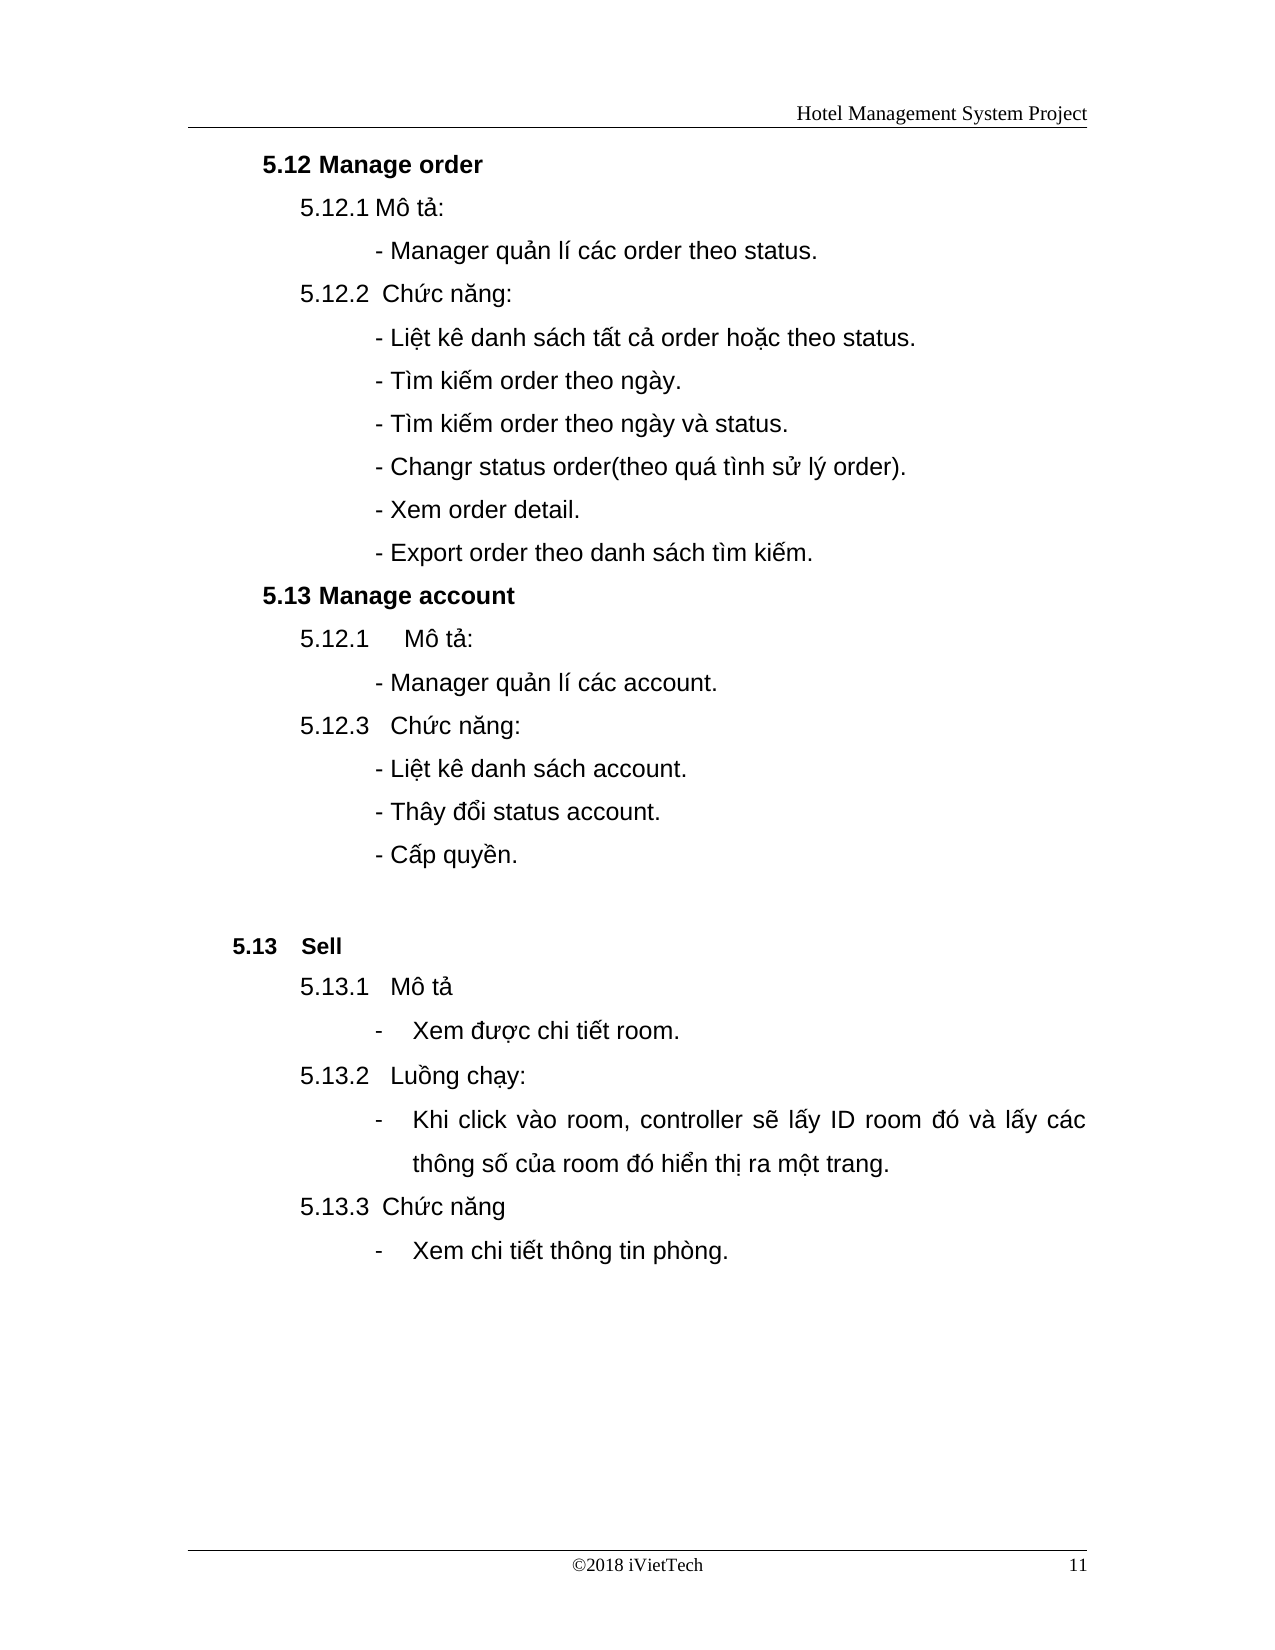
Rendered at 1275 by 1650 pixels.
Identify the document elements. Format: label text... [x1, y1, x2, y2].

list 5.13.2 Luồng chạy: [300, 1061, 1087, 1090]
list Manage account [262, 581, 1087, 610]
list Mô tả: [300, 193, 1087, 222]
list - Liệt kê danh sách tất cả order hoặc theo status. [375, 322, 1087, 351]
list Khi click vào room, controller sẽ lấy ID room đó và lấy các thông số của room đó hiển thị ra một trang. [375, 1104, 1087, 1178]
list - Manager quản lí các order theo status. [337, 236, 1087, 265]
list - Changr status order(theo quá tình sử lý order). [375, 452, 1087, 481]
list 5.12.1 Mô tả: [300, 624, 1087, 653]
list - Manager quản lí các account. [337, 667, 1087, 696]
list Sell [232, 933, 1087, 959]
list Chức năng [300, 1192, 1087, 1221]
list Chức năng: [300, 279, 1087, 308]
list Xem chi tiết thông tin phòng. [375, 1235, 1087, 1266]
list 5.13.1 Mô tả [300, 972, 1087, 1001]
list - Tìm kiếm order theo ngày và status. [375, 409, 1087, 437]
list - Xem order detail. [375, 495, 1087, 524]
list Manage order [262, 150, 1087, 179]
list - Tìm kiếm order theo ngày. [375, 366, 1087, 394]
list - Thây đổi status account. [375, 797, 1087, 826]
list Xem được chi tiết room. [375, 1015, 1087, 1046]
list 5.12.3 Chức năng: [300, 711, 1087, 739]
list - Export order theo danh sách tìm kiếm. [375, 538, 1087, 567]
list - Cấp quyền. [375, 840, 1087, 869]
list - Liệt kê danh sách account. [375, 754, 1087, 782]
